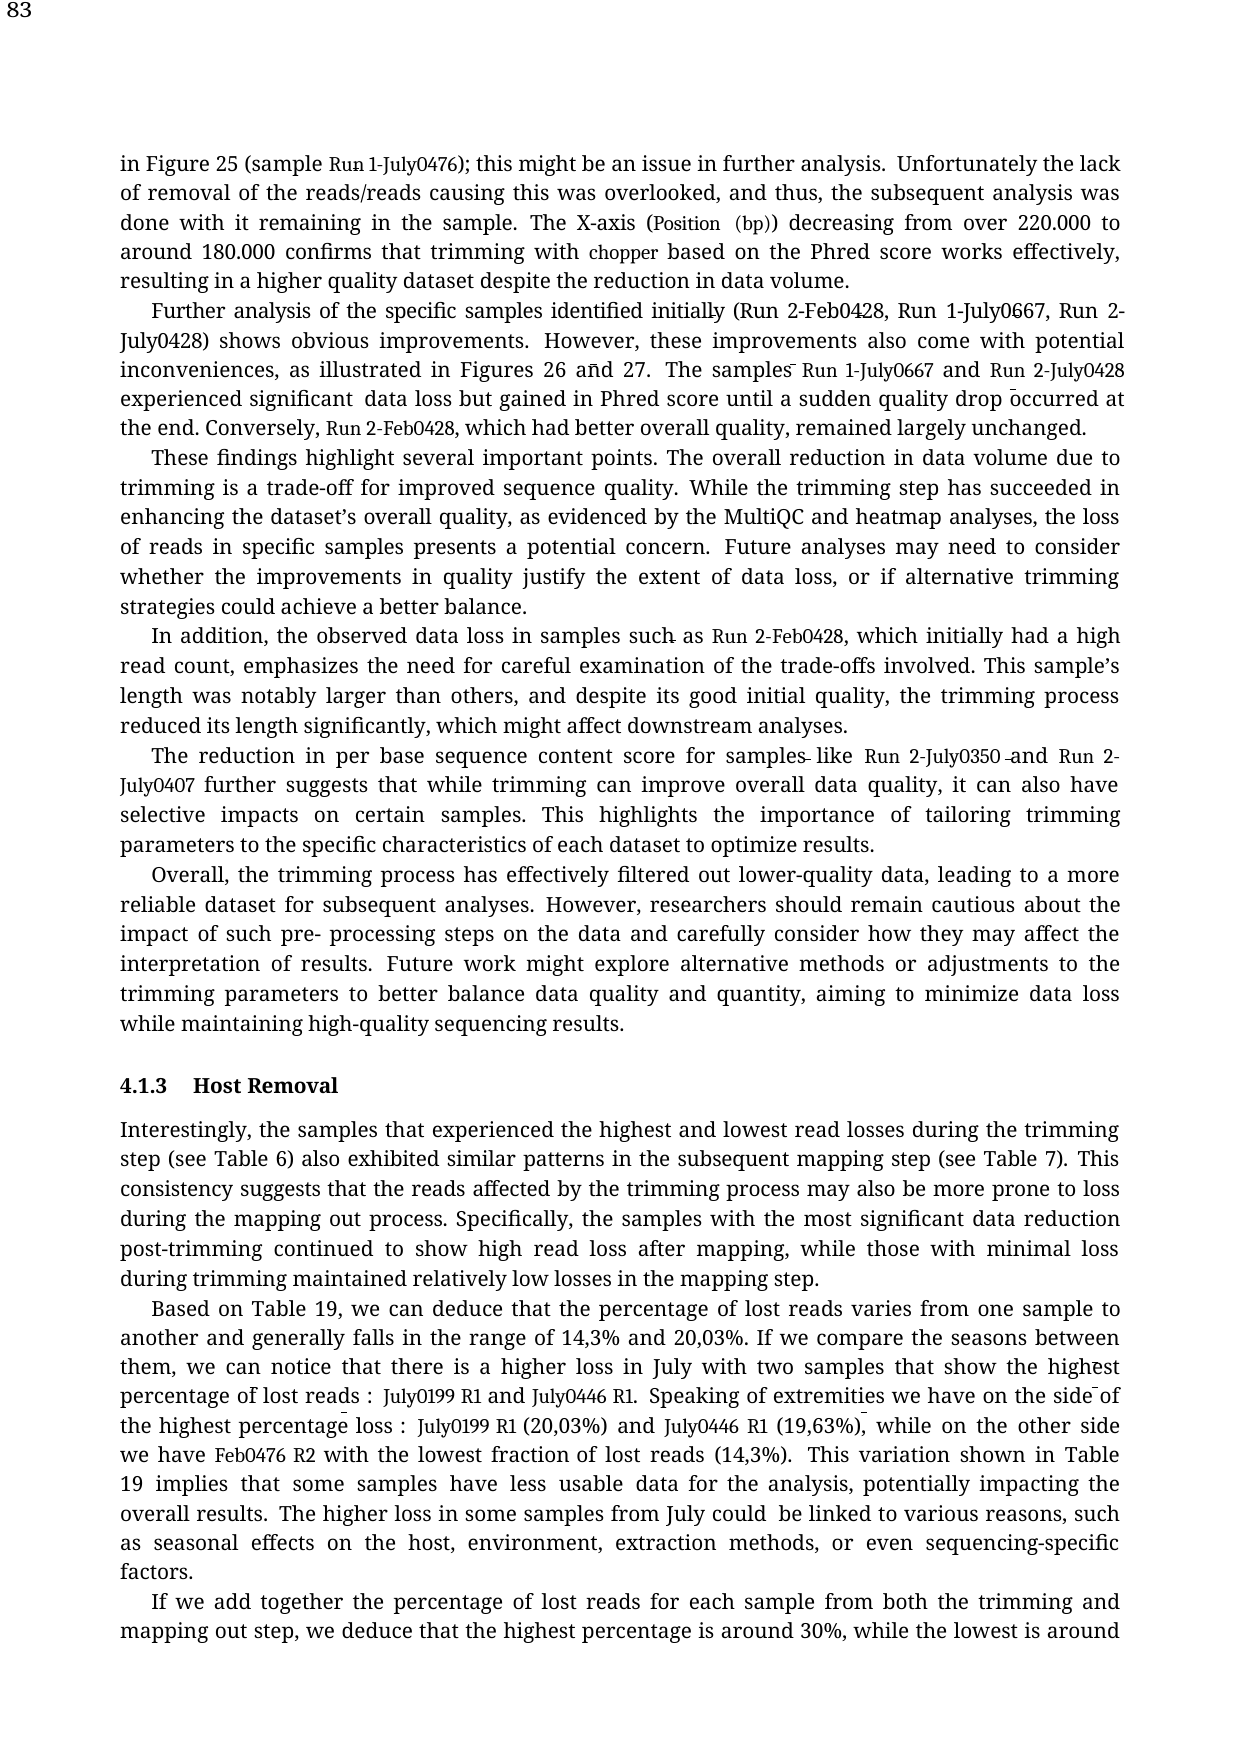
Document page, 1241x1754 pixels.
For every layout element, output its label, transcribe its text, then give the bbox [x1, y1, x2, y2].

text These findings highlight several important points. The overall reduction in data volume due to trimming is a trade-off for improved sequence quality. While the trimming step has succeeded in enhancing the dataset’s overall quality, as evidenced by the MultiQC and heatmap analyses, the loss of reads in specific samples presents a potential concern. Future analyses may need to consider whether the improvements in quality justify the extent of data loss, or if alternative trimming strategies could achieve a better balance. [120, 443, 1121, 620]
text In addition, the observed data loss in samples such as Run 2-Feb0428, which initially had a high read count, emphasizes the need for careful examination of the trade-offs involved. This sample’s length was notably larger than others, and despite its good initial quality, the trimming process reduced its length significantly, which might affect downstream analyses. [120, 622, 1121, 739]
text Based on Table 19, we can deduce that the percentage of lost reads varies from one sample to another and generally falls in the range of 14,3% and 20,03%. If we compare the seasons between them, we can notice that there is a higher loss in July with two samples that show the highest percentage of lost reads : July0199 R1 and July0446 R1. Speaking of extremities we have on the side of the highest percentage loss : July0199 R1 (20,03%) and July0446 R1 (19,63%), while on the other side we have Feb0476 R2 with the lowest fraction of lost reads (14,3%). This variation shown in Table 19 implies that some samples have less usable data for the analysis, potentially impacting the overall results. The higher loss in some samples from July could be linked to various reasons, such as seasonal effects on the host, environment, extraction methods, or even sequencing-specific factors. [120, 1294, 1121, 1586]
text Interestingly, the samples that experienced the highest and lowest read losses during the trimming step (see Table 6) also exhibited similar patterns in the subsequent mapping step (see Table 7). This consistency suggests that the reads affected by the trimming process may also be more prone to loss during the mapping out process. Specifically, the samples with the most significant data reduction post-trimming continued to show high read loss after mapping, while those with minimal loss during trimming maintained relatively low losses in the mapping step. [120, 1115, 1120, 1292]
text Overall, the trimming process has effectively filtered out lower-quality data, leading to a more reliable dataset for subsequent analyses. However, researchers should remain cautious about the impact of such pre- processing steps on the data and carefully consider how they may affect the interpretation of results. Future work might explore alternative methods or adjustments to the trimming parameters to better balance data quality and quantity, aiming to minimize data loss while maintaining high-quality sequencing results. [120, 860, 1121, 1037]
text Further analysis of the specific samples identified initially (Run 2-Feb0428, Run 1-July0667, Run 2-July0428) shows obvious improvements. However, these improvements also come with potential inconveniences, as illustrated in Figures 26 and 27. The samples Run 1-July0667 and Run 2-July0428 experienced significant data loss but gained in Phred score until a sudden quality drop occurred at the end. Conversely, Run 2-Feb0428, which had better overall quality, remained largely unchanged. [120, 296, 1125, 442]
subtitle Host Removal [120, 1072, 1240, 1100]
text The reduction in per base sequence content score for samples like Run 2-July0350 and Run 2-July0407 further suggests that while trimming can improve overall data quality, it can also have selective impacts on certain samples. This highlights the importance of tailoring trimming parameters to the specific characteristics of each dataset to optimize results. [120, 741, 1120, 858]
text in Figure 25 (sample Run 1-July0476); this might be an issue in further analysis. Unfortunately the lack of removal of the reads/reads causing this was overlooked, and thus, the subsequent analysis was done with it remaining in the sample. The X-axis (Position (bp)) decreasing from over 220.000 to around 180.000 confirms that trimming with chopper based on the Phred score works effectively, resulting in a higher quality dataset despite the reduction in data volume. [120, 149, 1121, 294]
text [120, 1587, 1121, 1645]
